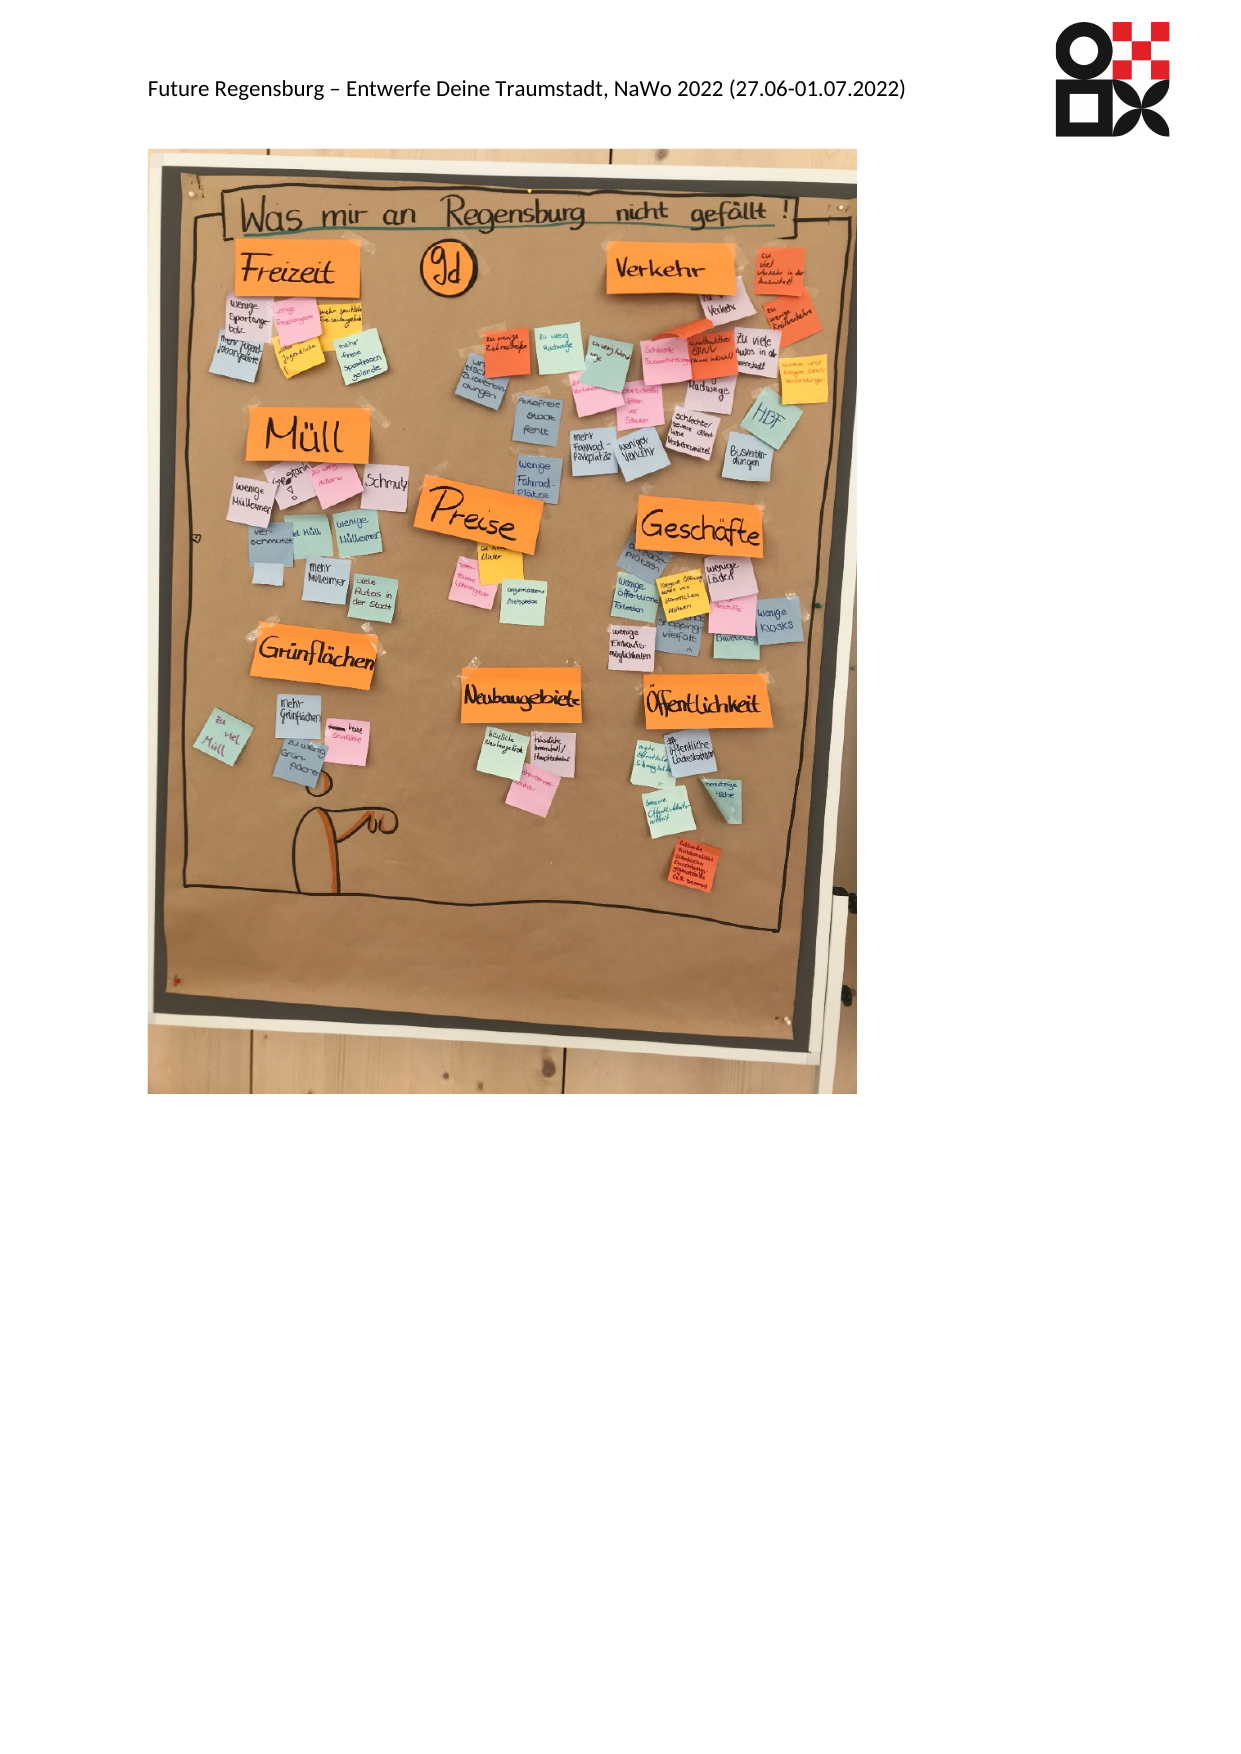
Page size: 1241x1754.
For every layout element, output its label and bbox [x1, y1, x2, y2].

picture [1055, 22, 1170, 137]
picture [148, 150, 857, 1093]
